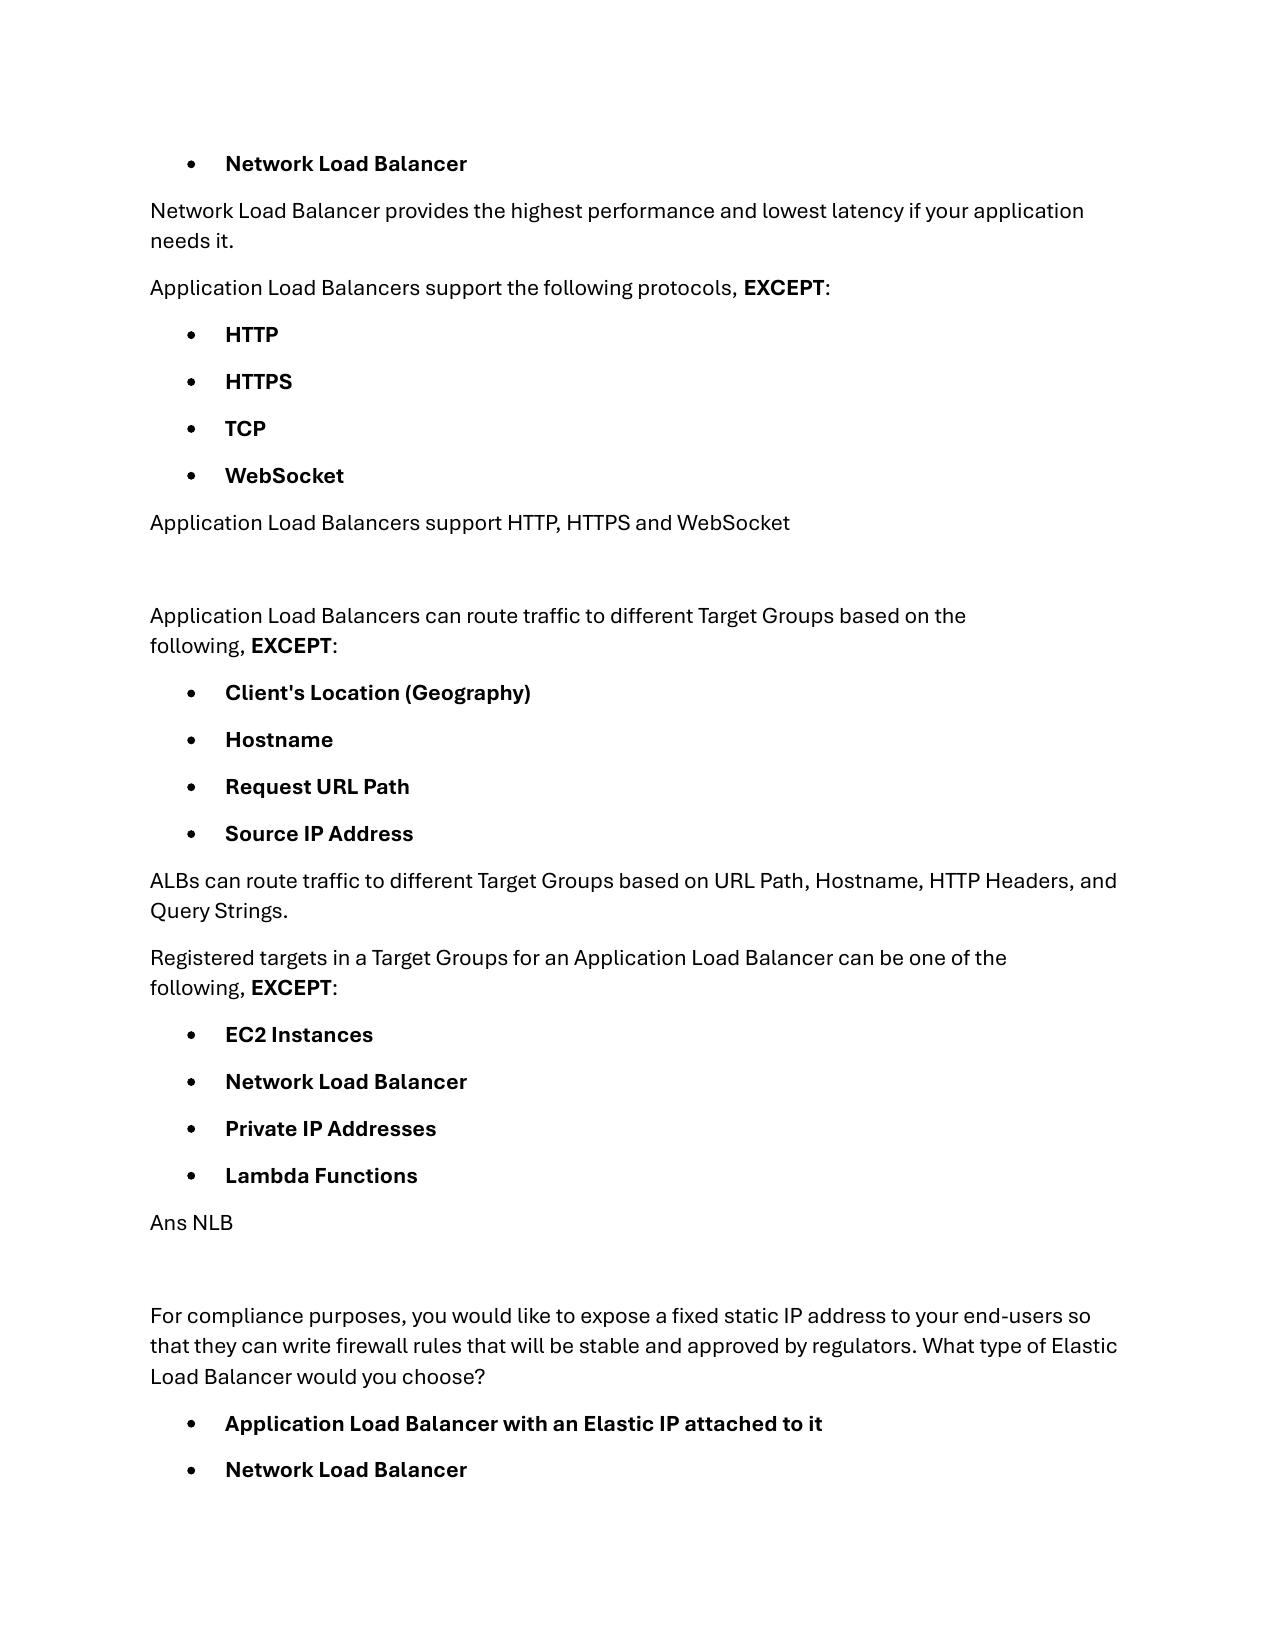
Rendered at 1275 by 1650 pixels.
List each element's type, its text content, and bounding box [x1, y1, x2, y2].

text Application Load Balancers support HTTP, HTTPS and WebSocketBottom of Form [150, 508, 1125, 536]
list Network Load Balancer [187, 1068, 1125, 1096]
list Network Load Balancer [187, 150, 1125, 178]
text Registered targets in a Target Groups for an Application Load Balancer can be one of the following, EXCEPT: [150, 944, 1125, 1002]
text Network Load Balancer provides the highest performance and lowest latency if your application needs it. [150, 197, 1125, 255]
list TCP [187, 414, 1125, 443]
list Application Load Balancer with an Elastic IP attached to it [187, 1409, 1125, 1437]
list Private IP Addresses [187, 1114, 1125, 1143]
list Hostname [187, 726, 1125, 754]
text Application Load Balancers support the following protocols, EXCEPT: [150, 274, 1125, 302]
list HTTP [187, 321, 1125, 349]
list Request URL Path [187, 773, 1125, 801]
text ALBs can route traffic to different Target Groups based on URL Path, Hostname, HTTP Headers, and Query Strings.Bottom of Form [150, 867, 1125, 925]
list Source IP Address [187, 820, 1125, 848]
list Client's Location (Geography) [187, 679, 1125, 707]
list HTTPS [187, 368, 1125, 396]
list Network Load Balancer [187, 1456, 1125, 1484]
text Application Load Balancers can route traffic to different Target Groups based on the following, EXCEPT: [150, 602, 1125, 660]
text For compliance purposes, you would like to expose a fixed static IP address to your end-users so that they can write firewall rules that will be stable and approved by regulators. What type of Elastic Load Balancer would you choose? [150, 1302, 1125, 1391]
list EC2 Instances [187, 1021, 1125, 1049]
text Ans NLB [150, 1208, 1125, 1236]
list Lambda Functions [187, 1161, 1125, 1189]
list WebSocket [187, 461, 1125, 489]
